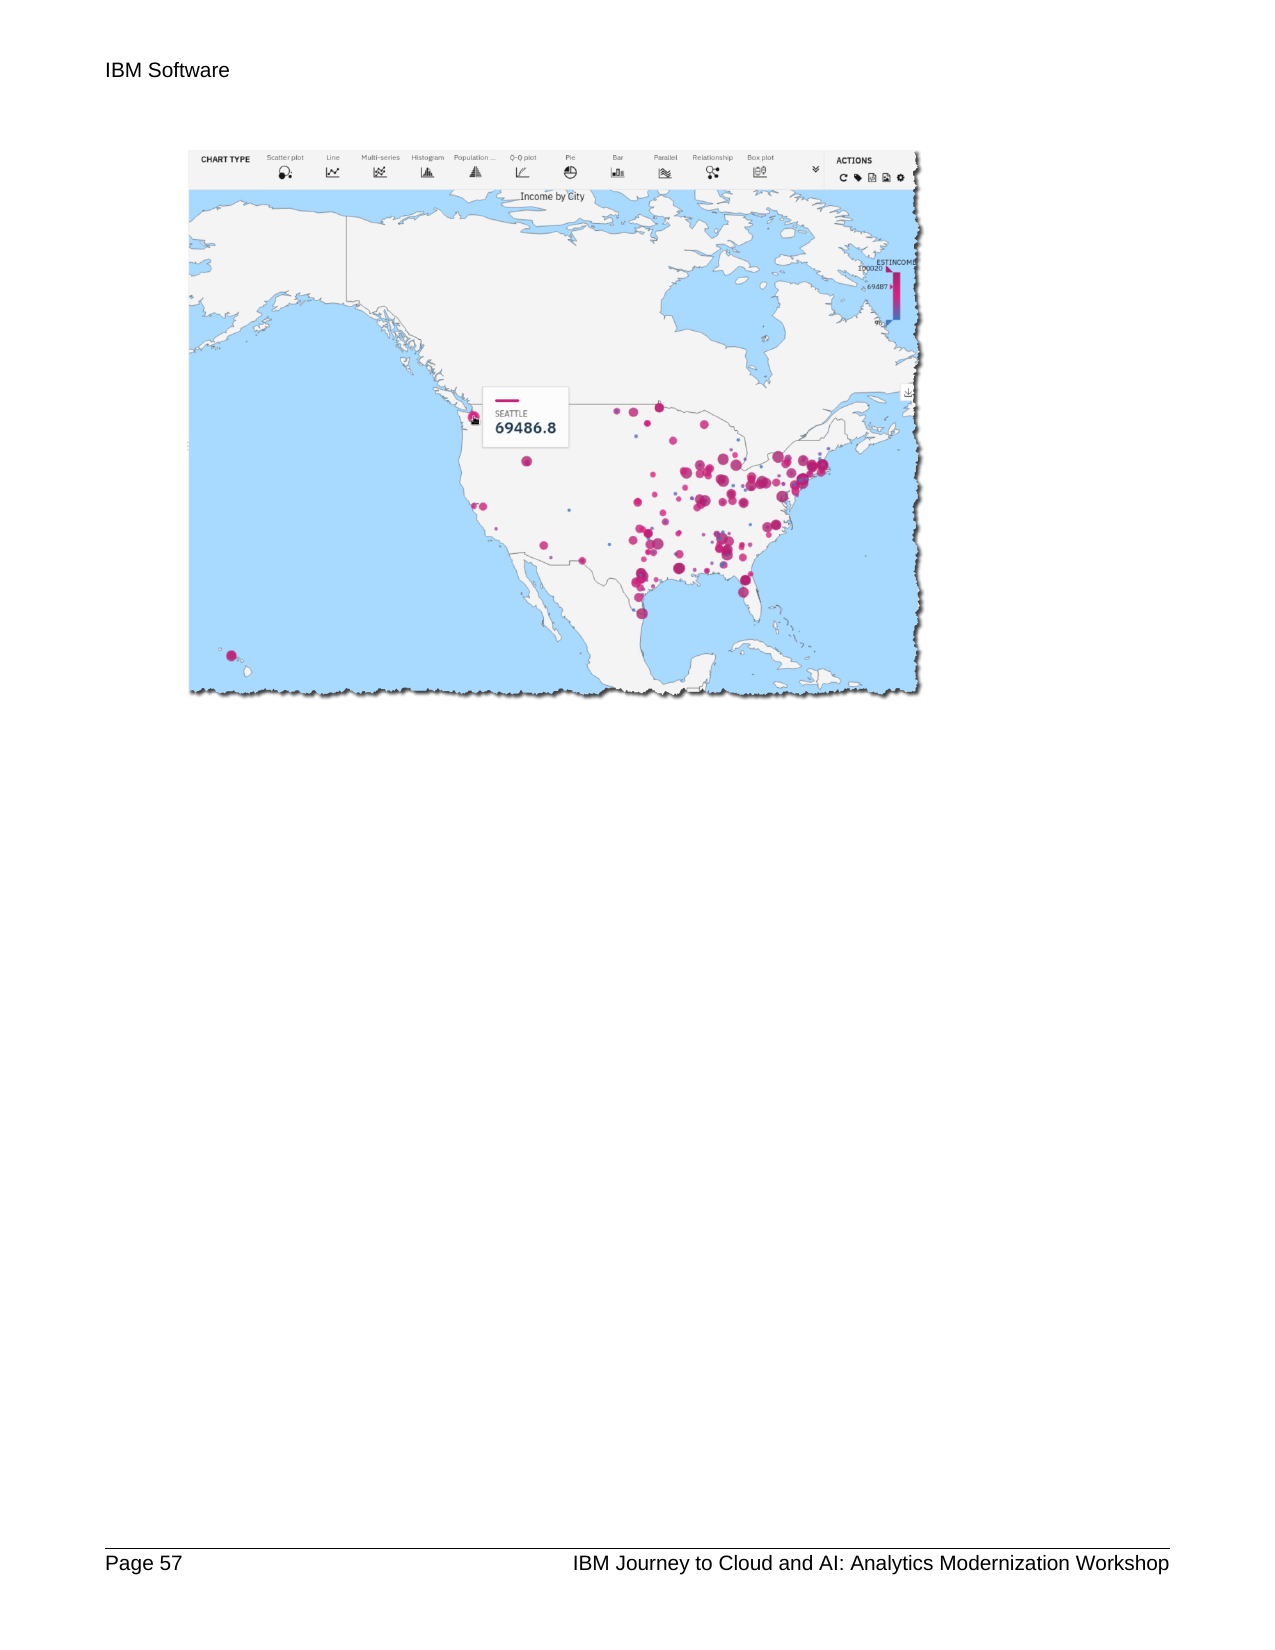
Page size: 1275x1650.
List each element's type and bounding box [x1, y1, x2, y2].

picture [187, 150, 926, 701]
